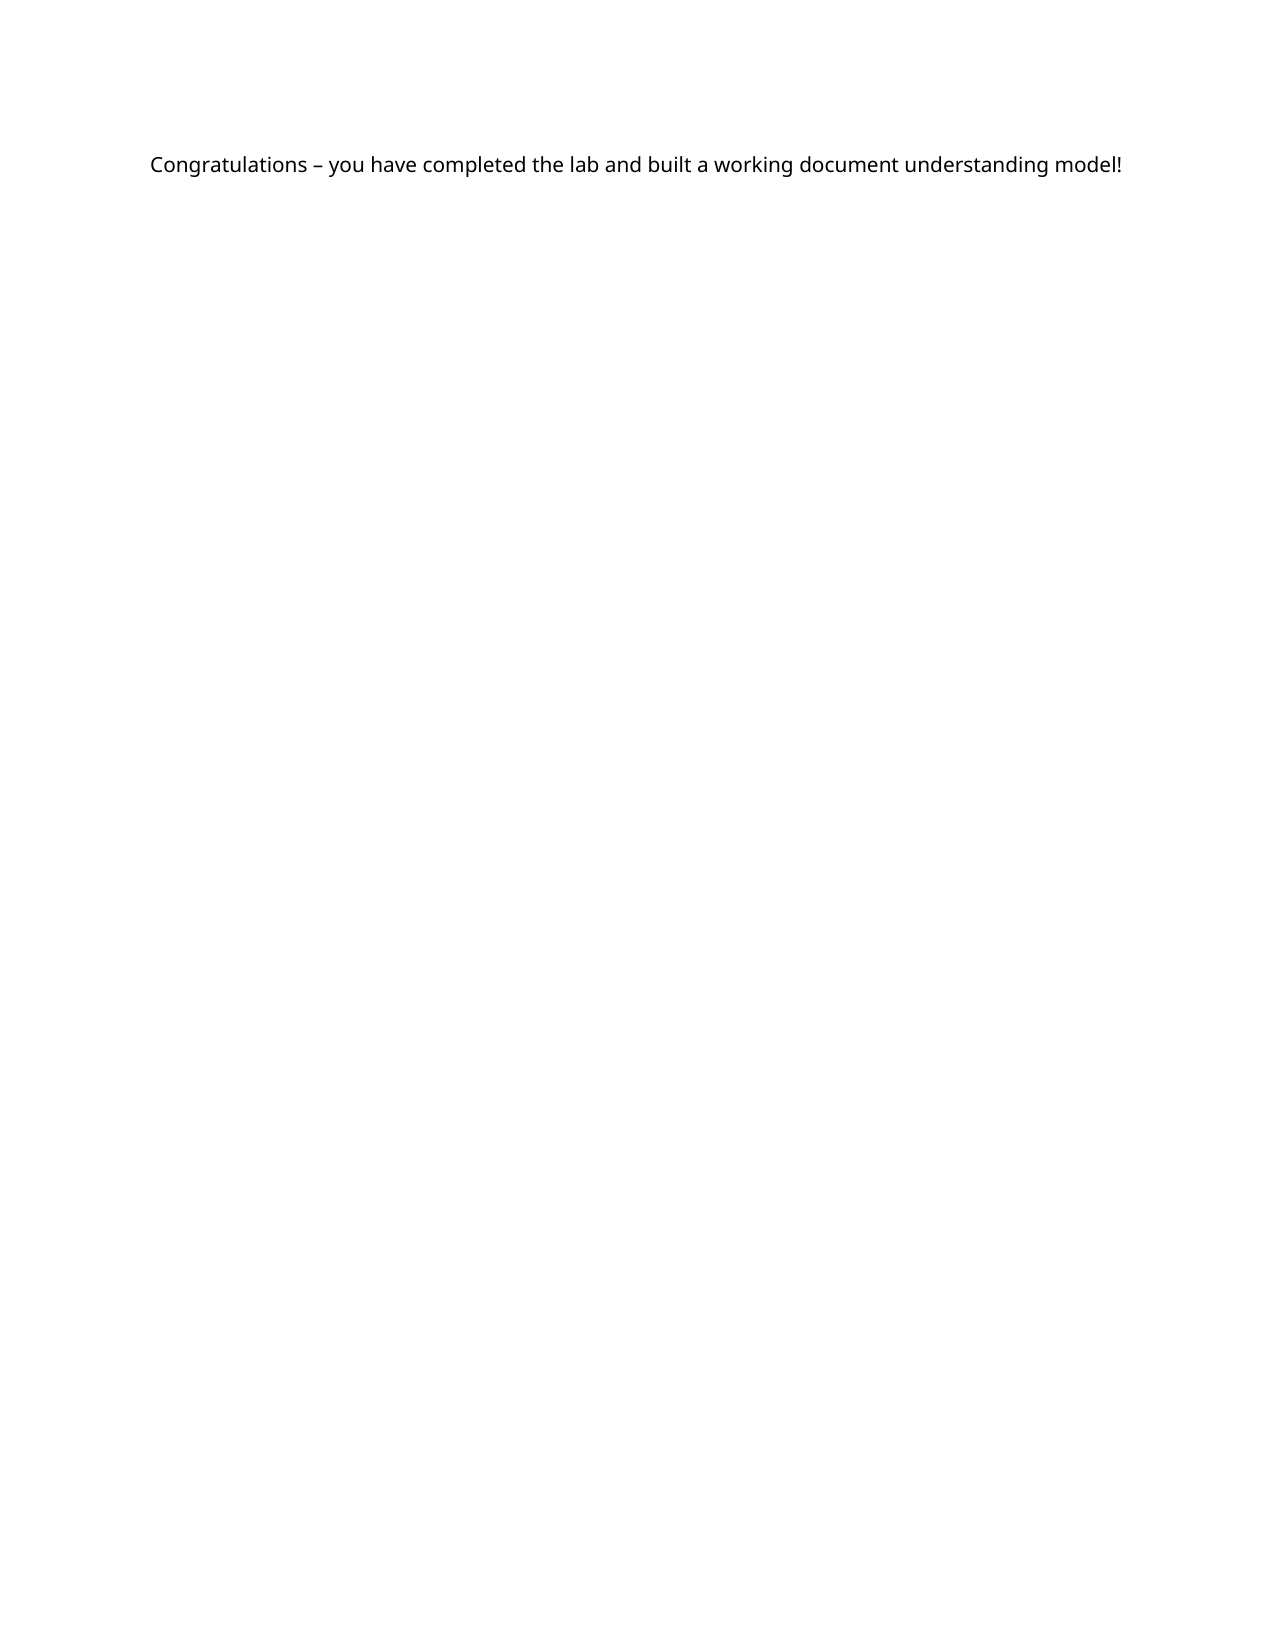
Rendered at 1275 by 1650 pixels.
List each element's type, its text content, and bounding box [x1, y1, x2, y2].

text Congratulations – you have completed the lab and built a working document understanding model! [150, 150, 1125, 178]
